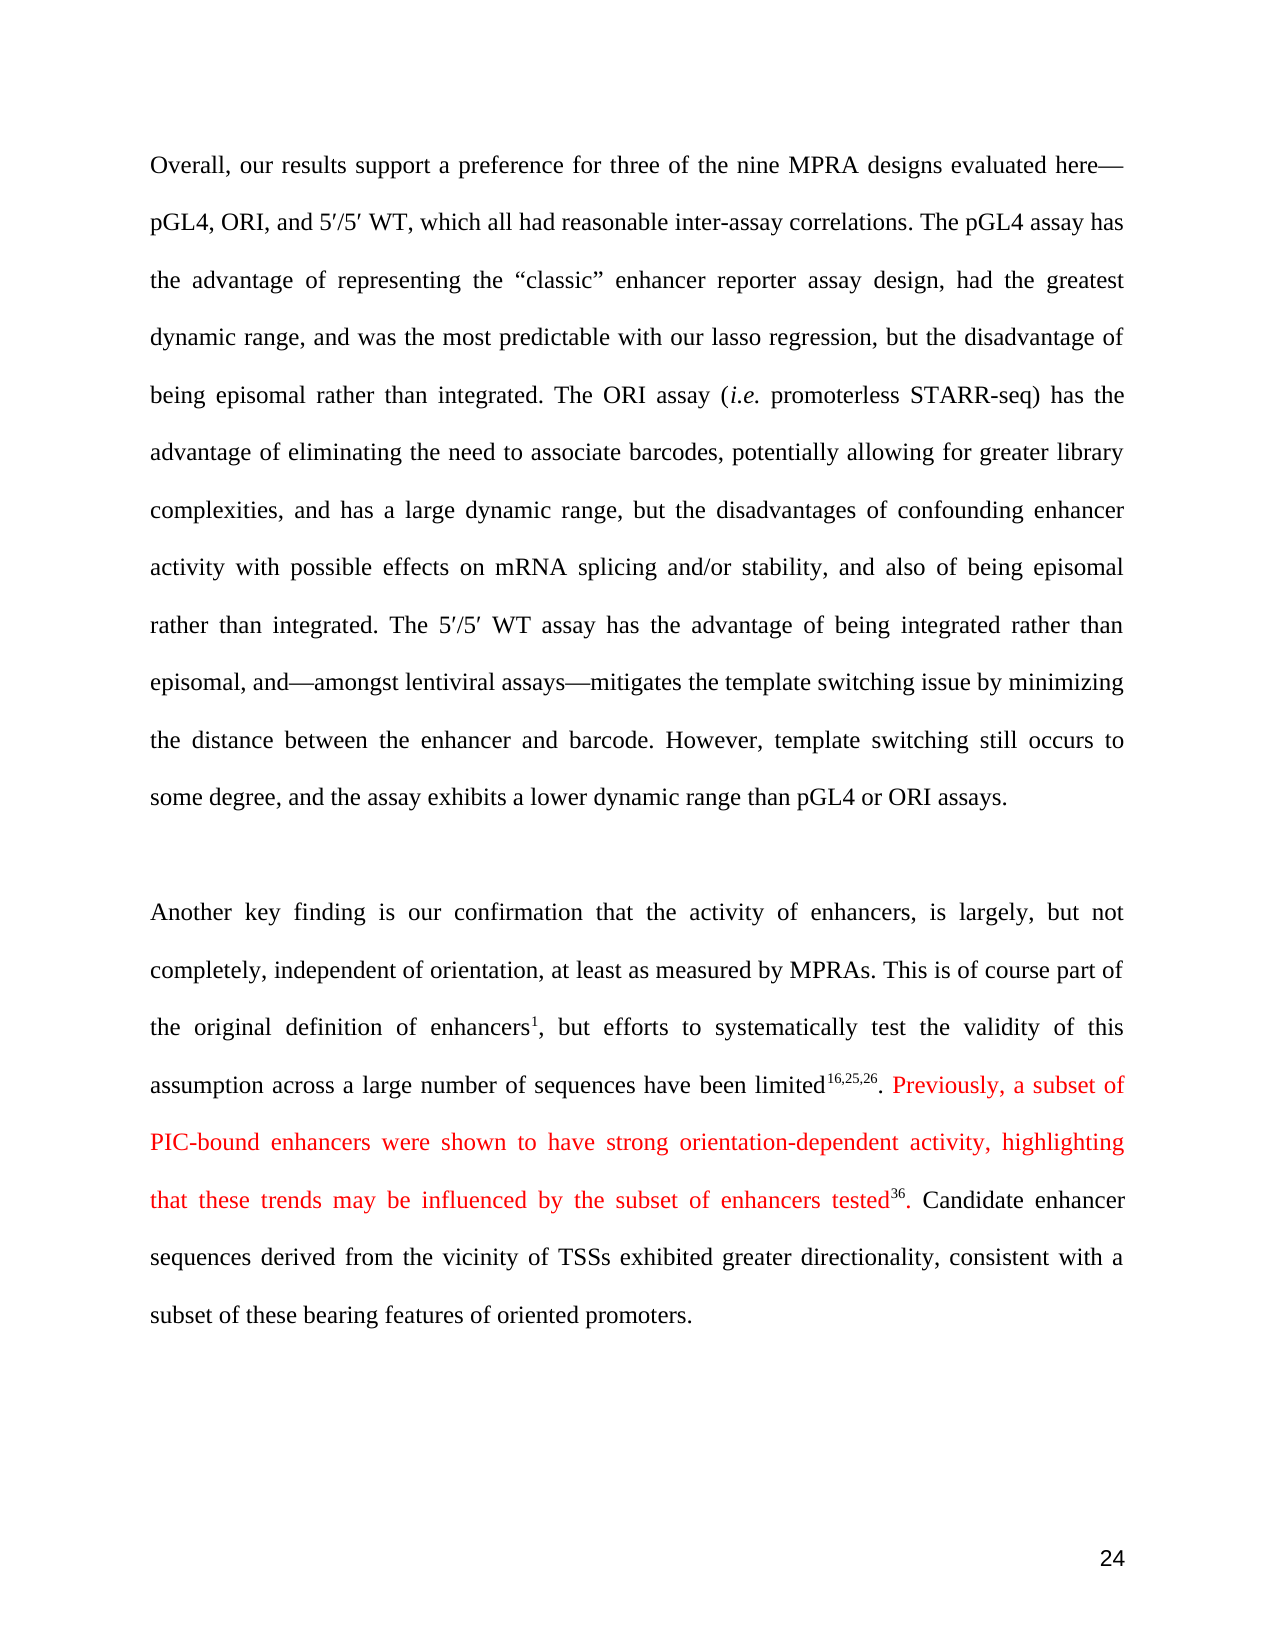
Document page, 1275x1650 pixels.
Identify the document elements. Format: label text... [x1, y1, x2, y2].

text Overall, our results support a preference for three of the nine MPRA designs evaluated here—pGL4, ORI, and 5′/5′ WT, which all had reasonable inter-assay correlations. The pGL4 assay has the advantage of representing the “classic” enhancer reporter assay design, had the greatest dynamic range, and was the most predictable with our lasso regression, but the disadvantage of being episomal rather than integrated. The ORI assay (i.e. promoterless STARR-seq) has the advantage of eliminating the need to associate barcodes, potentially allowing for greater library complexities, and has a large dynamic range, but the disadvantages of confounding enhancer activity with possible effects on mRNA splicing and/or stability, and also of being episomal rather than integrated. The 5′/5′ WT assay has the advantage of being integrated rather than episomal, and—amongst lentiviral assays—mitigates the template switching issue by minimizing the distance between the enhancer and barcode. However, template switching still occurs to some degree, and the assay exhibits a lower dynamic range than pGL4 or ORI assays. [150, 150, 1125, 811]
text Another key finding is our confirmation that the activity of enhancers, is largely, but not completely, independent of orientation, at least as measured by MPRAs. This is of course part of the original definition of enhancers1, but efforts to systematically test the validity of this assumption across a large number of sequences have been limited16,25,26. Previously, a subset of PIC-bound enhancers were shown to have strong orientation-dependent activity, highlighting that these trends may be influenced by the subset of enhancers tested36. Candidate enhancer sequences derived from the vicinity of TSSs exhibited greater directionality, consistent with a subset of these bearing features of oriented promoters. [150, 897, 1125, 1329]
